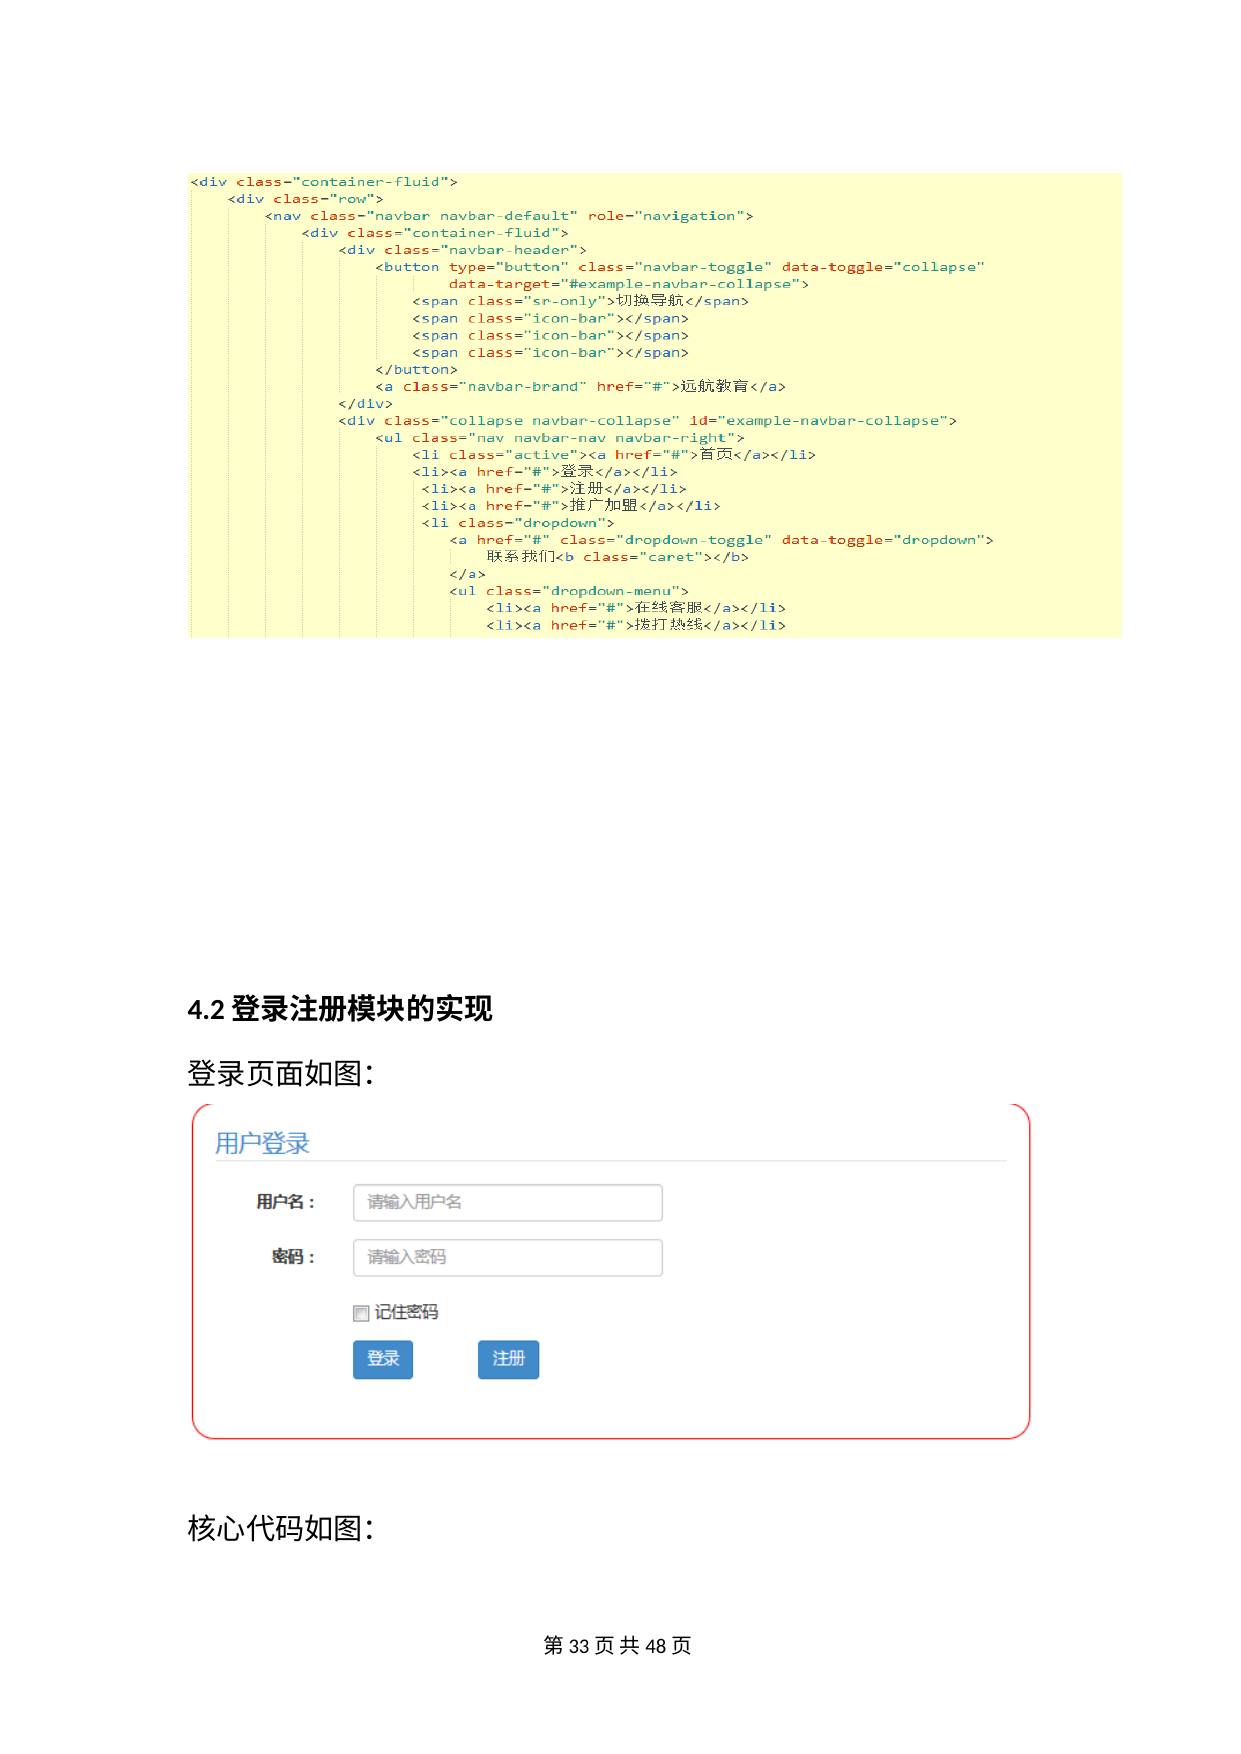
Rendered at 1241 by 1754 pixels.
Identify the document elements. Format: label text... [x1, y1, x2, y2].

picture [187, 1104, 1053, 1477]
text 4.2登录注册模块的实现 [187, 974, 1053, 1039]
picture [187, 173, 1122, 638]
text 登录页面如图： [187, 1039, 1053, 1104]
text 核心代码如图： [187, 1494, 1053, 1559]
